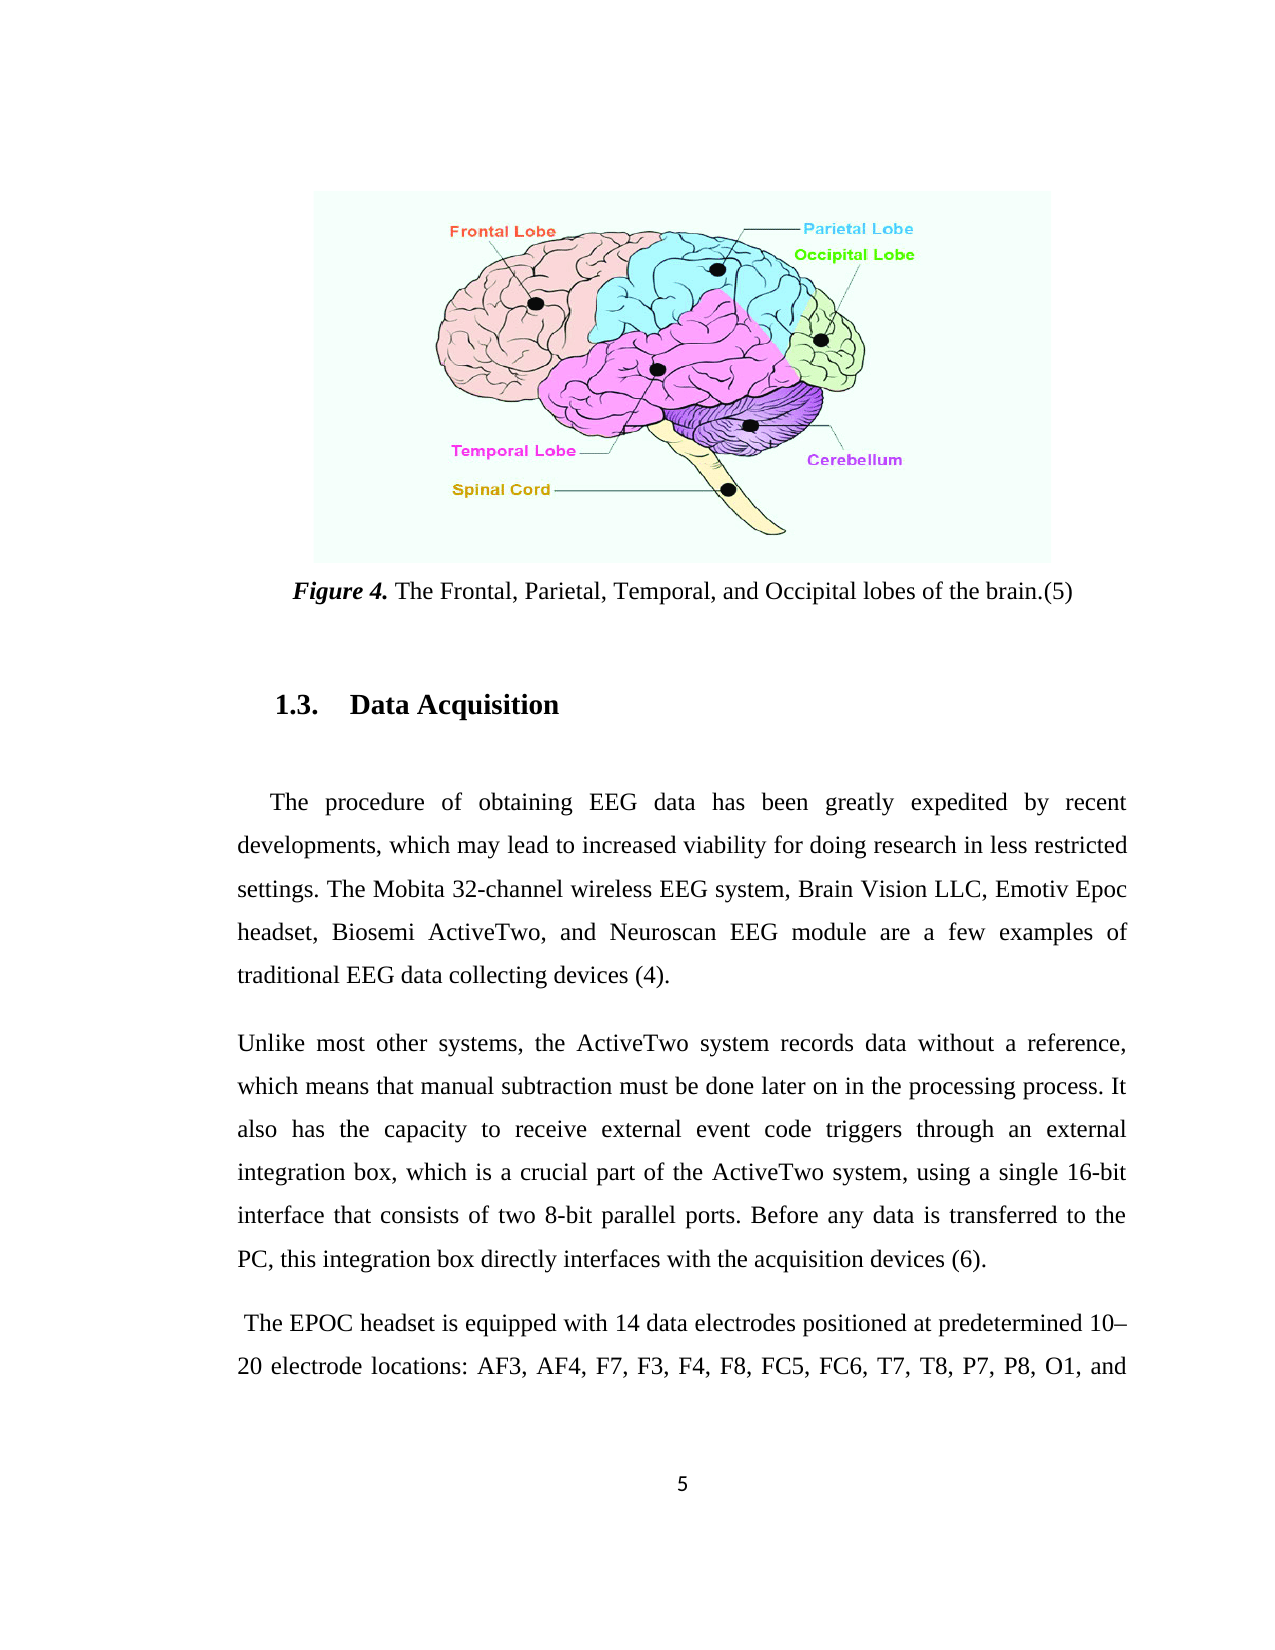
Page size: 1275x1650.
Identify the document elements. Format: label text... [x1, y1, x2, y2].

subtitle Data Acquisition [274, 687, 1128, 721]
text Unlike most other systems, the ActiveTwo system records data without a reference, which means that manual subtraction must be done later on in the processing process. It also has the capacity to receive external event code triggers through an external integration box, which is a crucial part of the ActiveTwo system, using a single 16-bit interface that consists of two 8-bit parallel ports. Before any data is transferred to the PC, this integration box directly interfaces with the acquisition devices . [237, 1028, 1128, 1272]
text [237, 1308, 1128, 1379]
picture [313, 190, 1052, 563]
text The procedure of obtaining EEG data has been greatly expedited by recent developments, which may lead to increased viability for doing research in less restricted settings. The Mobita 32-channel wireless EEG system, Brain Vision LLC, Emotiv Epoc headset, Biosemi ActiveTwo, and Neuroscan EEG module are a few examples of traditional EEG data collecting devices . [237, 787, 1128, 989]
text Figure 4. The Frontal, Parietal, Temporal, and Occipital lobes of the brain. [237, 576, 1128, 605]
